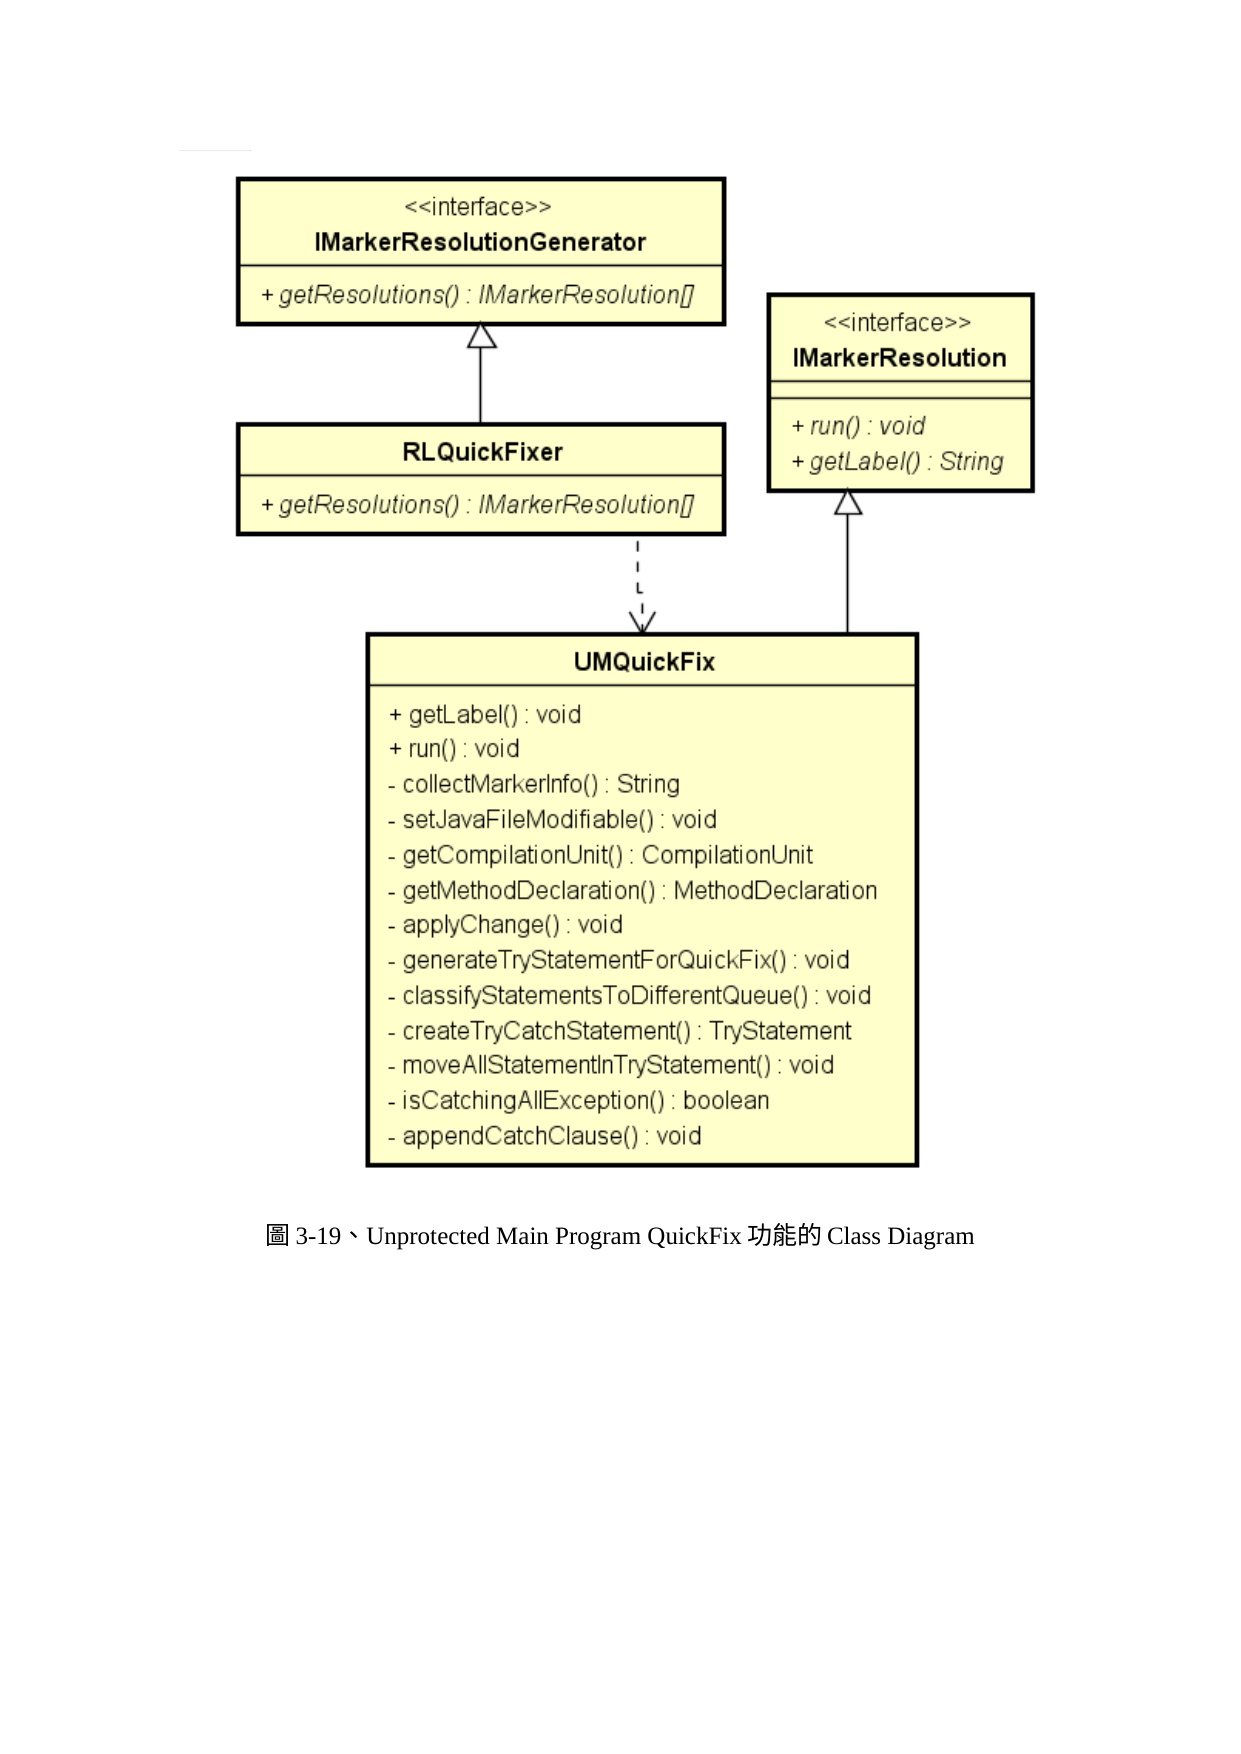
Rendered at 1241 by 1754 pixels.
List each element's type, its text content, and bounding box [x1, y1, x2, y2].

text 圖3-19、Unprotected Main Program QuickFix功能的Class Diagram [148, 1215, 1092, 1252]
picture [179, 150, 1062, 1168]
